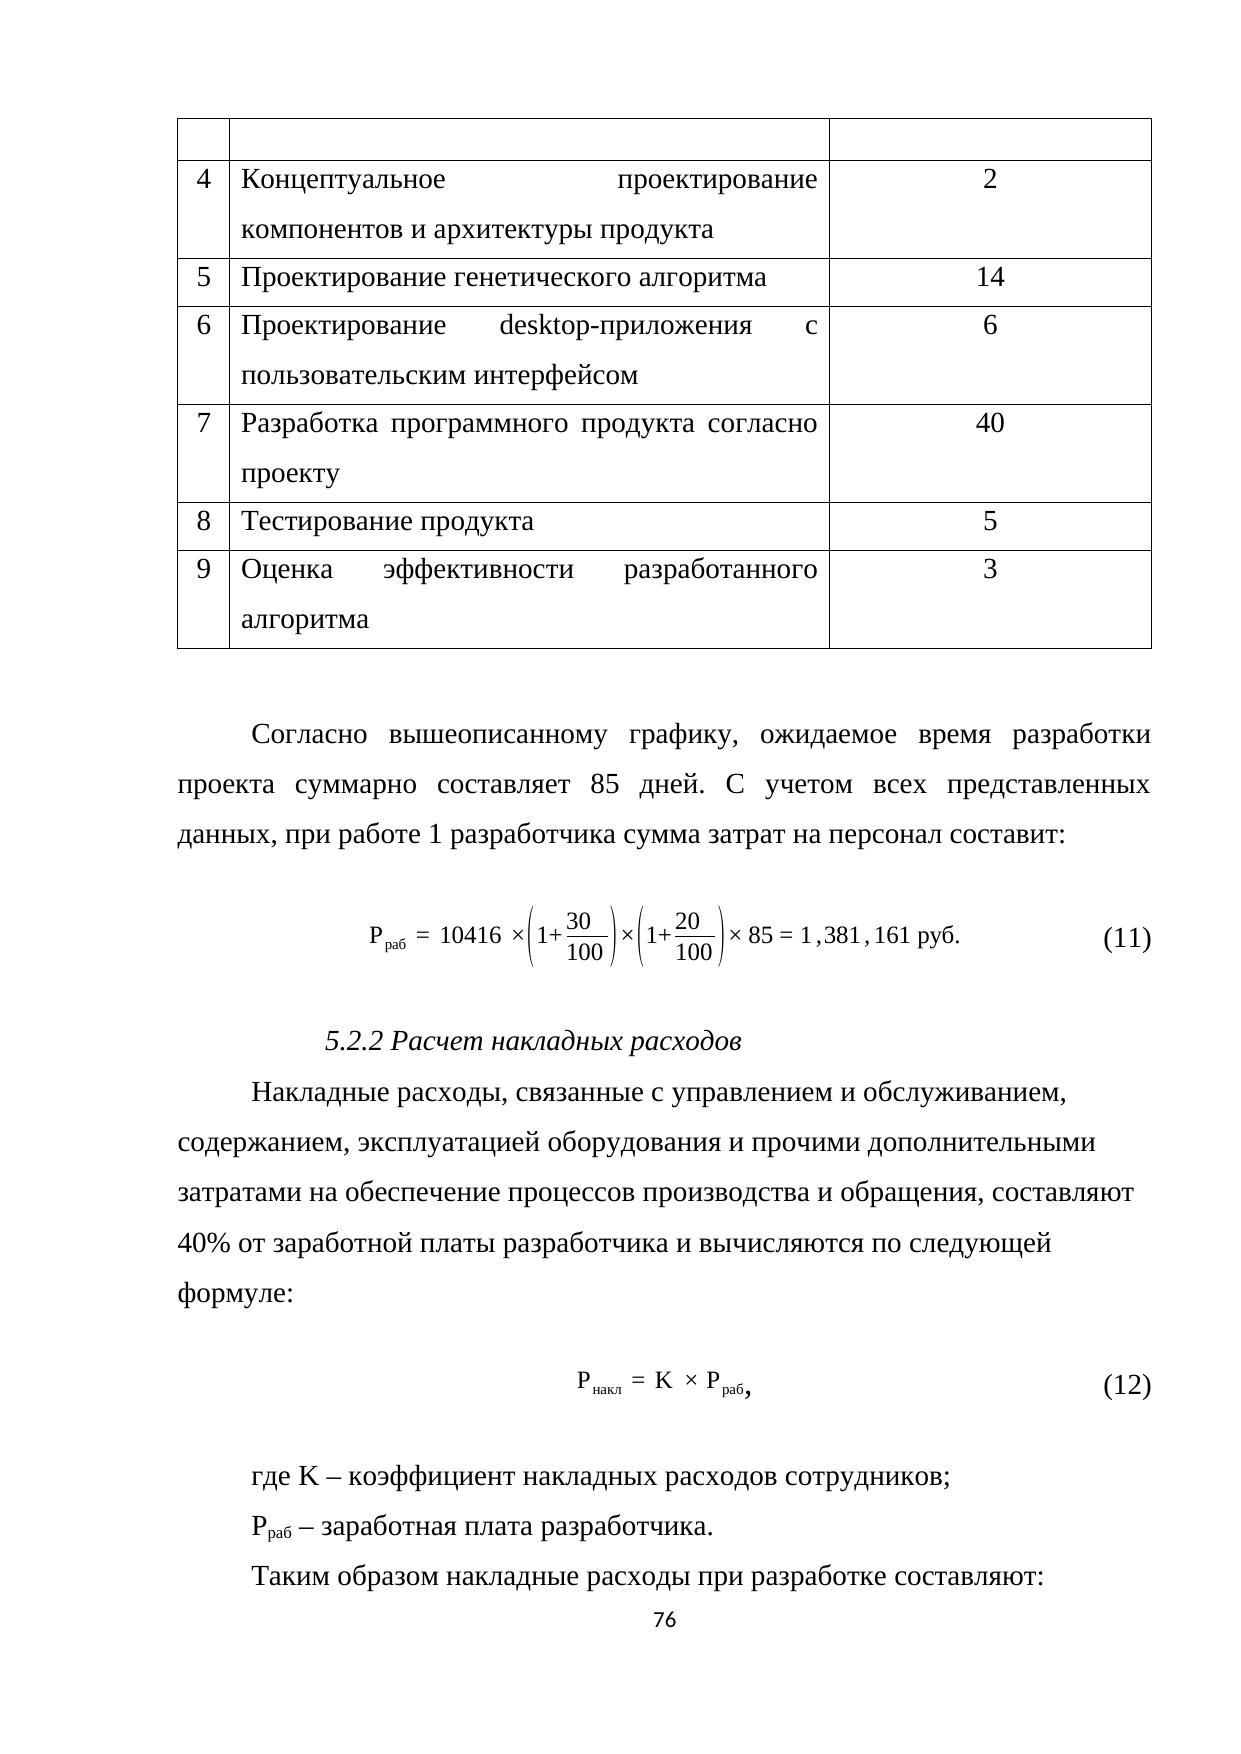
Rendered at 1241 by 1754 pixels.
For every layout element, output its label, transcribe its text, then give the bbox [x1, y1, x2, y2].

table_cell 5 [830, 503, 1151, 550]
text Согласно вышеописанному графику, ожидаемое время разработки проекта суммарно составляет 85 дней. С учетом всех представленных данных, при работе 1 разработчика сумма затрат на персонал составит: [177, 716, 1152, 850]
table_cell 3 [178, 119, 229, 160]
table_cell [230, 119, 829, 160]
subtitle 5.2.2 Расчет накладных расходов [251, 1023, 1152, 1057]
table_cell Оценка эффективности разработанного алгоритма [230, 551, 829, 648]
text Накладные расходы, связанные с управлением и обслуживанием, содержанием, эксплуатацией оборудования и прочими дополнительными затратами на обеспечение процессов производства и обращения, составляют 40% от заработной платы разработчика и вычисляются по следующей формуле: [177, 1074, 1152, 1309]
text (11) [177, 904, 1152, 969]
table_cell 7 [178, 405, 229, 502]
table_cell 4 [178, 161, 229, 258]
table_cell 6 [178, 307, 229, 404]
table_cell Концептуальное проектирование компонентов и архитектуры продукта [230, 161, 829, 258]
text где K – коэффициент накладных расходов сотрудников; [251, 1458, 1152, 1491]
table_cell Разработка программного продукта согласно проекту [230, 405, 829, 502]
text , (12) [177, 1363, 1152, 1401]
table_cell 2 [830, 161, 1151, 258]
text Таким образом накладные расходы при разработке составляют: [177, 1558, 1152, 1592]
table_cell 14 [830, 259, 1151, 306]
table_cell Проектирование desktop-приложения с пользовательским интерфейсом [230, 307, 829, 404]
table_cell 4 [830, 119, 1151, 160]
text Pраб – заработная плата разработчика. [251, 1508, 1152, 1542]
table_cell 9 [178, 551, 229, 648]
table_cell Проектирование генетического алгоритма [230, 259, 829, 306]
table_cell 6 [830, 307, 1151, 404]
table_cell 5 [178, 259, 229, 306]
table_cell Тестирование продукта [230, 503, 829, 550]
table_cell 8 [178, 503, 229, 550]
table_cell 3 [830, 551, 1151, 648]
table_cell 40 [830, 405, 1151, 502]
